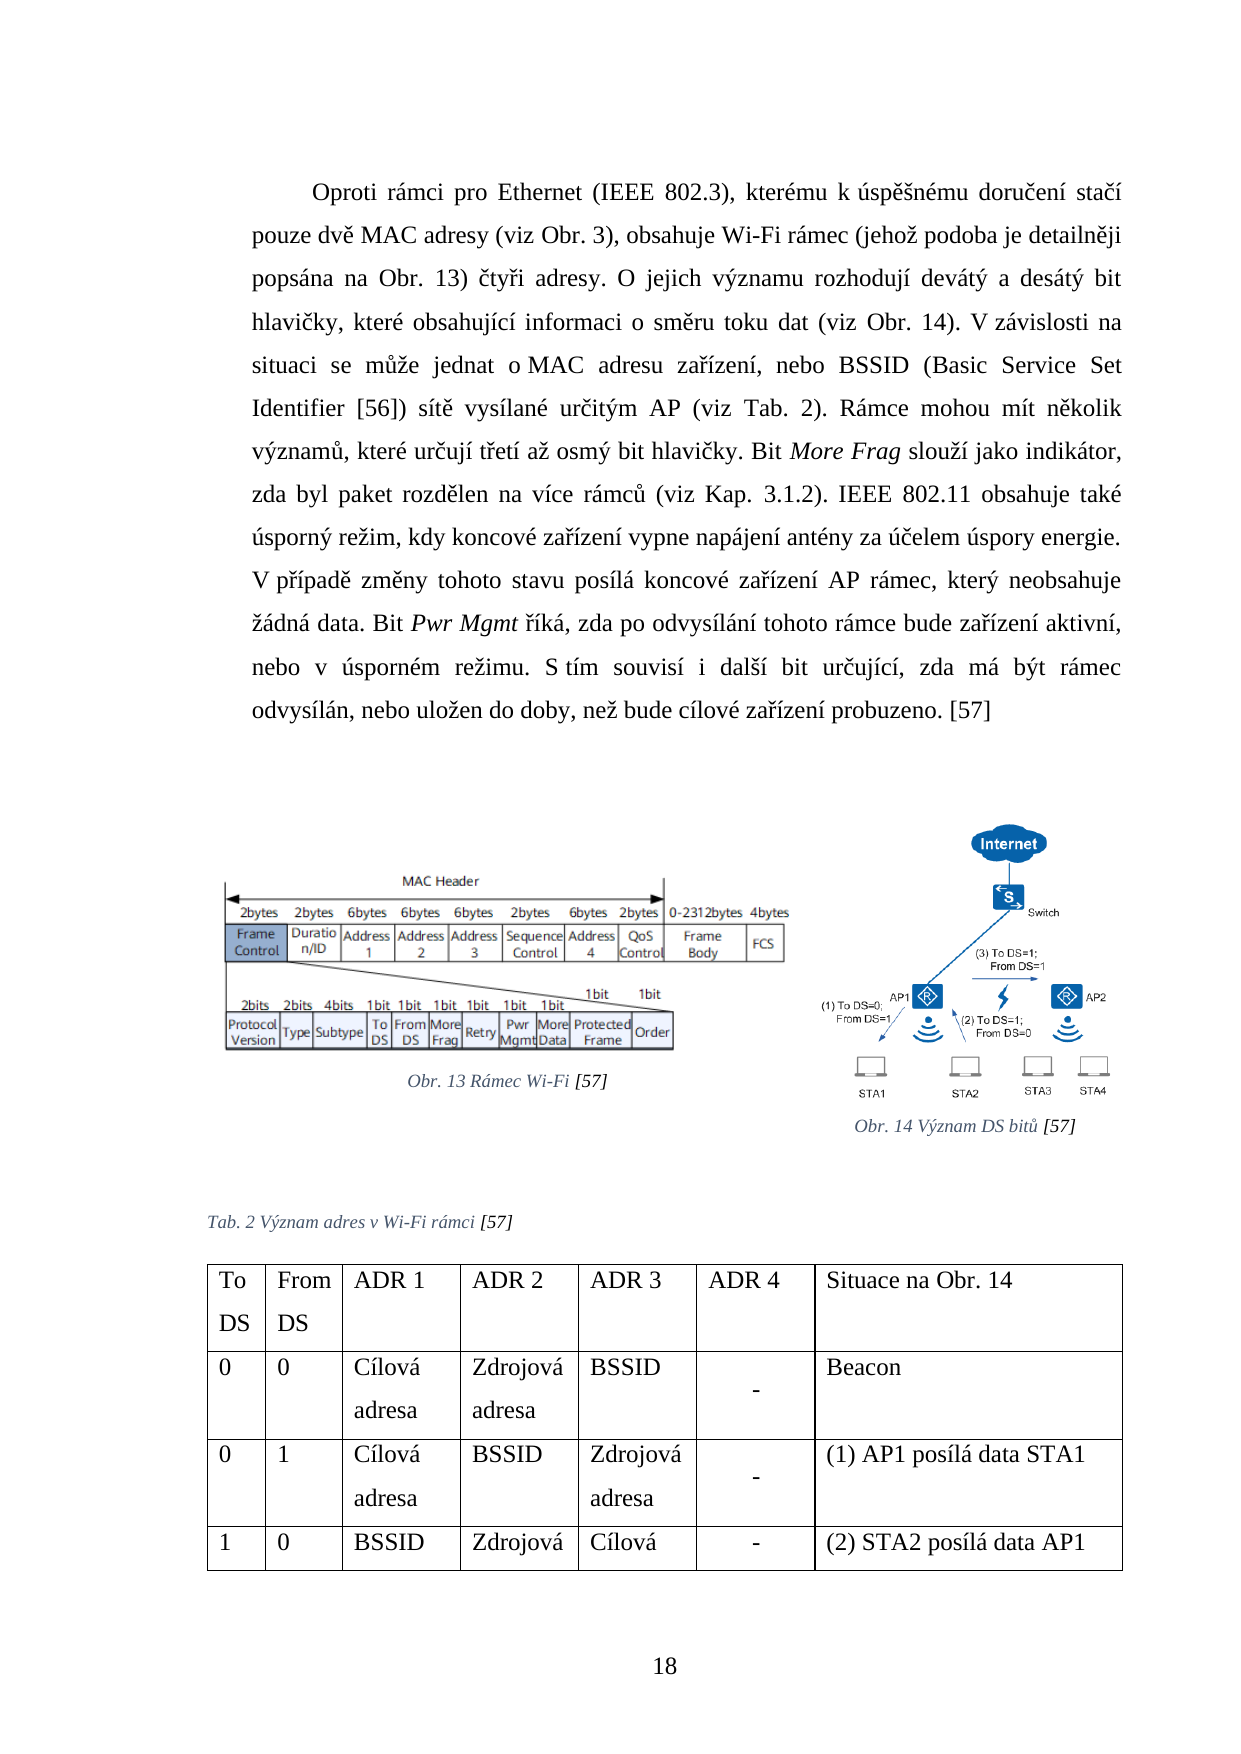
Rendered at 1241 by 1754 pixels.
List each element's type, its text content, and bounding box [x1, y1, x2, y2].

table_cell Zdrojová adresa [461, 1352, 578, 1438]
table_cell 0 [208, 1352, 265, 1438]
table_cell Zdrojová adresa [461, 1527, 578, 1570]
table_cell (1) AP1 posílá data STA1 [816, 1440, 1122, 1526]
table_cell - [697, 1440, 814, 1526]
table_cell Cílová adresa [343, 1440, 460, 1526]
table_cell Zdrojová adresa [579, 1440, 696, 1526]
table_cell - [697, 1527, 814, 1570]
text Oproti rámci pro Ethernet (IEEE 802.3), kterému k úspěšnému doručení stačí pouze dvě MAC adresy (viz Obr. 3), obsahuje Wi-Fi rámec (jehož podoba je detailněji popsána na Obr. 13) čtyři adresy. O jejich významu rozhodují devátý a desátý bit hlavičky, které obsahující informaci o směru toku dat (viz Obr. 14). V závislosti na situaci se může jednat o MAC adresu zařízení, nebo BSSID (Basic Service Set Identifier ) sítě vysílané určitým AP (viz Tab. 2). Rámce mohou mít několik významů, které určují třetí až osmý bit hlavičky. Bit More Frag slouží jako indikátor, zda byl paket rozdělen na více rámců (viz Kap. 3.1.2). IEEE 802.11 obsahuje také úsporný režim, kdy koncové zařízení vypne napájení antény za účelem úspory energie. V případě změny tohoto stavu posílá koncové zařízení AP rámec, který neobsahuje žádná data. Bit Pwr Mgmt říká, zda po odvysílání tohoto rámce bude zařízení aktivní, nebo v úsporném režimu. S tím souvisí i další bit určující, zda má být rámec odvysílán, nebo uložen do doby, než bude cílové zařízení probuzeno. [252, 177, 1122, 723]
text Tab. Význam adres v Wi-Fi rámci [207, 1211, 1122, 1232]
table_cell BSSID [579, 1352, 696, 1438]
table_cell - [697, 1352, 814, 1438]
table_header From DS [266, 1265, 342, 1351]
table_header Obr. Rámec Wi-Fi [207, 824, 809, 1168]
table_cell Cílová adresa [343, 1352, 460, 1438]
table_cell BSSID [343, 1527, 460, 1570]
table_header ADR 1 [343, 1265, 460, 1351]
table_header To DS [208, 1265, 265, 1351]
table_header ADR 4 [697, 1265, 814, 1351]
table_header Situace na Obr. 14 [816, 1265, 1122, 1351]
picture [821, 824, 1111, 1101]
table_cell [816, 1527, 1122, 1570]
table_header ADR 3 [579, 1265, 696, 1351]
table_cell 0 [266, 1527, 342, 1570]
table_cell 1 [266, 1440, 342, 1526]
table_cell Cílová adresa [579, 1527, 696, 1570]
table_cell BSSID [461, 1440, 578, 1526]
picture [218, 869, 799, 1056]
table_header ADR 2 [461, 1265, 578, 1351]
table_cell 0 [266, 1352, 342, 1438]
table_cell 1 [208, 1527, 265, 1570]
table_cell Beacon [816, 1352, 1122, 1438]
table_header Obr. Význam DS bitů [810, 824, 1122, 1168]
table_cell 0 [208, 1440, 265, 1526]
